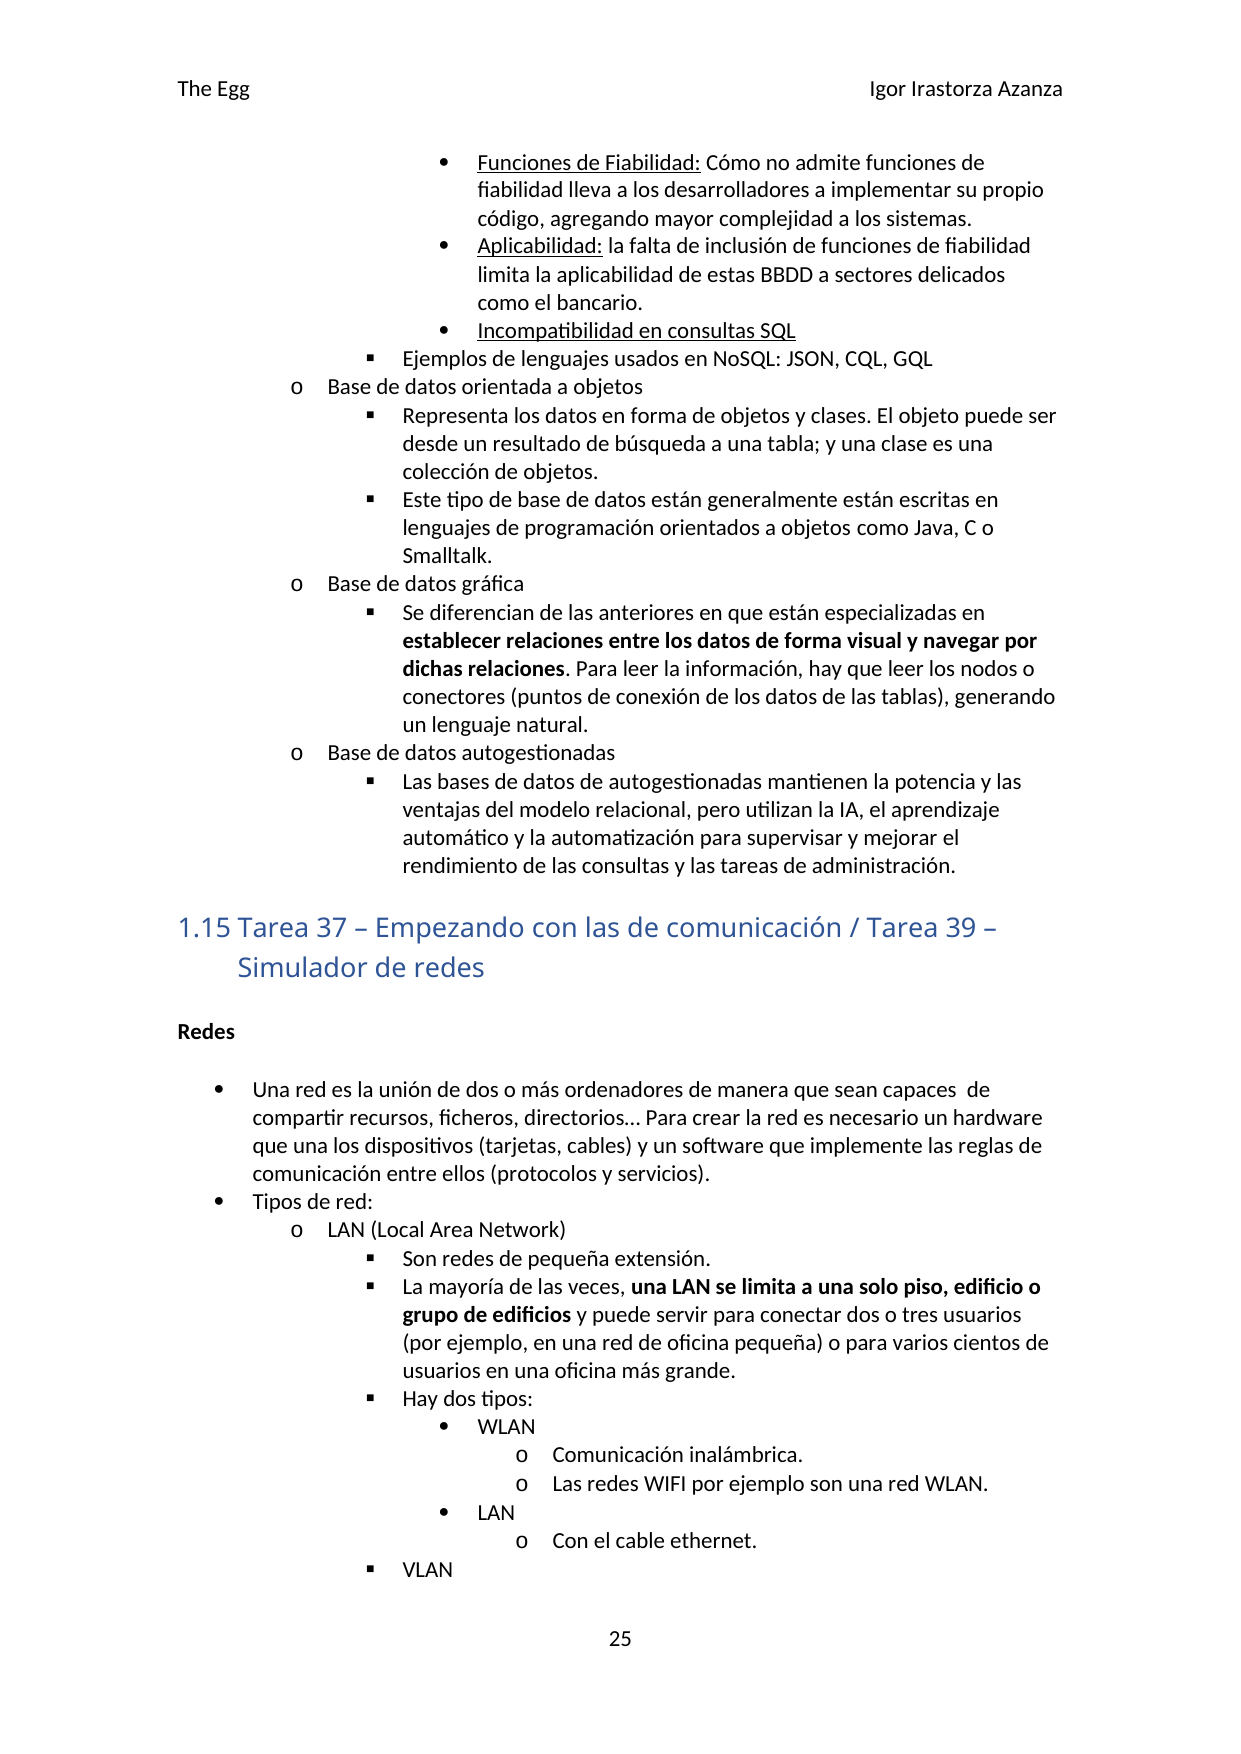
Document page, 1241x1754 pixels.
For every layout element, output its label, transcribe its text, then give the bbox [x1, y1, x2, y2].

list Funciones de Fiabilidad: Cómo no admite funciones de fiabilidad lleva a los desarrolladores a implementar su propio código, agregando mayor complejidad a los sistemas. [440, 148, 1063, 232]
list Son redes de pequeña extensión. [365, 1244, 1063, 1272]
list La mayoría de las veces, una LAN se limita a una solo piso, edificio o grupo de edificios y puede servir para conectar dos o tres usuarios (por ejemplo, en una red de oficina pequeña) o para varios cientos de usuarios en una oficina más grande. [365, 1272, 1063, 1384]
list Aplicabilidad: la falta de inclusión de funciones de fiabilidad limita la aplicabilidad de estas BBDD a sectores delicados como el bancario. [440, 232, 1063, 316]
list Ejemplos de lenguajes usados en NoSQL: JSON, CQL, GQL [365, 344, 1063, 372]
list Tipos de red: [215, 1187, 1063, 1215]
list Las bases de datos de autogestionadas mantienen la potencia y las ventajas del modelo relacional, pero utilizan la IA, el aprendizaje automático y la automatización para supervisar y mejorar el rendimiento de las consultas y las tareas de administración. [365, 767, 1063, 879]
list Una red es la unión de dos o más ordenadores de manera que sean capaces de compartir recursos, ficheros, directorios… Para crear la red es necesario un hardware que una los dispositivos (tarjetas, cables) y un software que implemente las reglas de comunicación entre ellos (protocolos y servicios). [215, 1075, 1063, 1187]
subtitle Tarea 37 – Empezando con las de comunicación / Tarea 39 – Simulador de redes [177, 909, 1063, 985]
list LAN (Local Area Network) [290, 1215, 1063, 1244]
text Redes [177, 1017, 1063, 1046]
list Hay dos tipos: [365, 1384, 1063, 1412]
list Las redes WIFI por ejemplo son una red WLAN. [515, 1469, 1063, 1498]
list Comunicación inalámbrica. [515, 1440, 1063, 1469]
list Con el cable ethernet. [515, 1526, 1063, 1556]
list Incompatibilidad en consultas SQL [440, 316, 1063, 344]
list VLAN [365, 1556, 1063, 1584]
list Este tipo de base de datos están generalmente están escritas en lenguajes de programación orientados a objetos como Java, C o Smalltalk. [365, 485, 1063, 569]
list Representa los datos en forma de objetos y clases. El objeto puede ser desde un resultado de búsqueda a una tabla; y una clase es una colección de objetos. [365, 401, 1063, 485]
list LAN [440, 1498, 1063, 1526]
list Base de datos gráfica [290, 569, 1063, 598]
list Se diferencian de las anteriores en que están especializadas en establecer relaciones entre los datos de forma visual y navegar por dichas relaciones. Para leer la información, hay que leer los nodos o conectores (puntos de conexión de los datos de las tablas), generando un lenguaje natural. [365, 598, 1063, 738]
list WLAN [440, 1412, 1063, 1440]
list Base de datos autogestionadas [290, 738, 1063, 767]
list Base de datos orientada a objetos [290, 372, 1063, 401]
